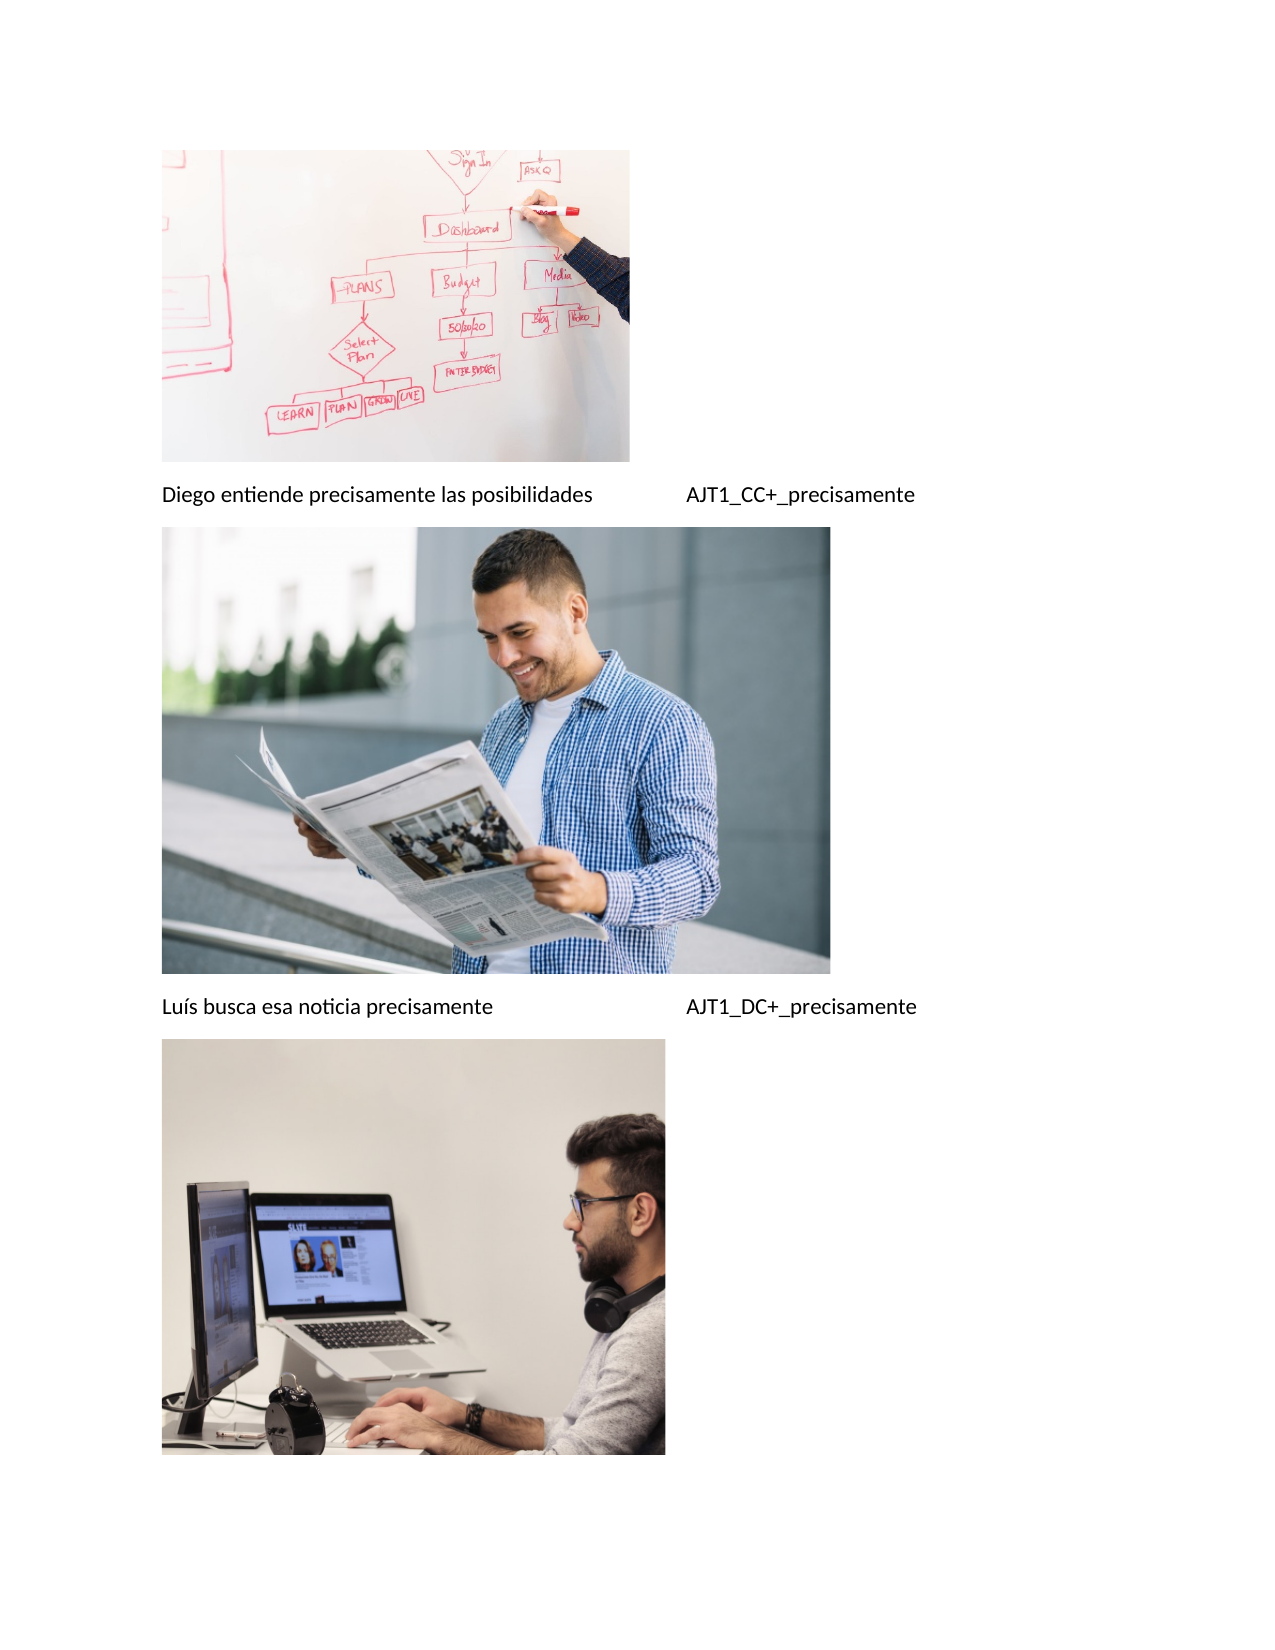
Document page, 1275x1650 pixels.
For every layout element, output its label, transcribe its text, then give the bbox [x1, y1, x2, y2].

text Diego entiende precisamente las posibilidades AJT1_CC+_precisamente [162, 481, 1125, 509]
text Luís busca esa noticia precisamente AJT1_DC+_precisamente [162, 992, 1125, 1020]
picture [161, 150, 630, 462]
picture [161, 1039, 666, 1455]
picture [161, 527, 831, 974]
